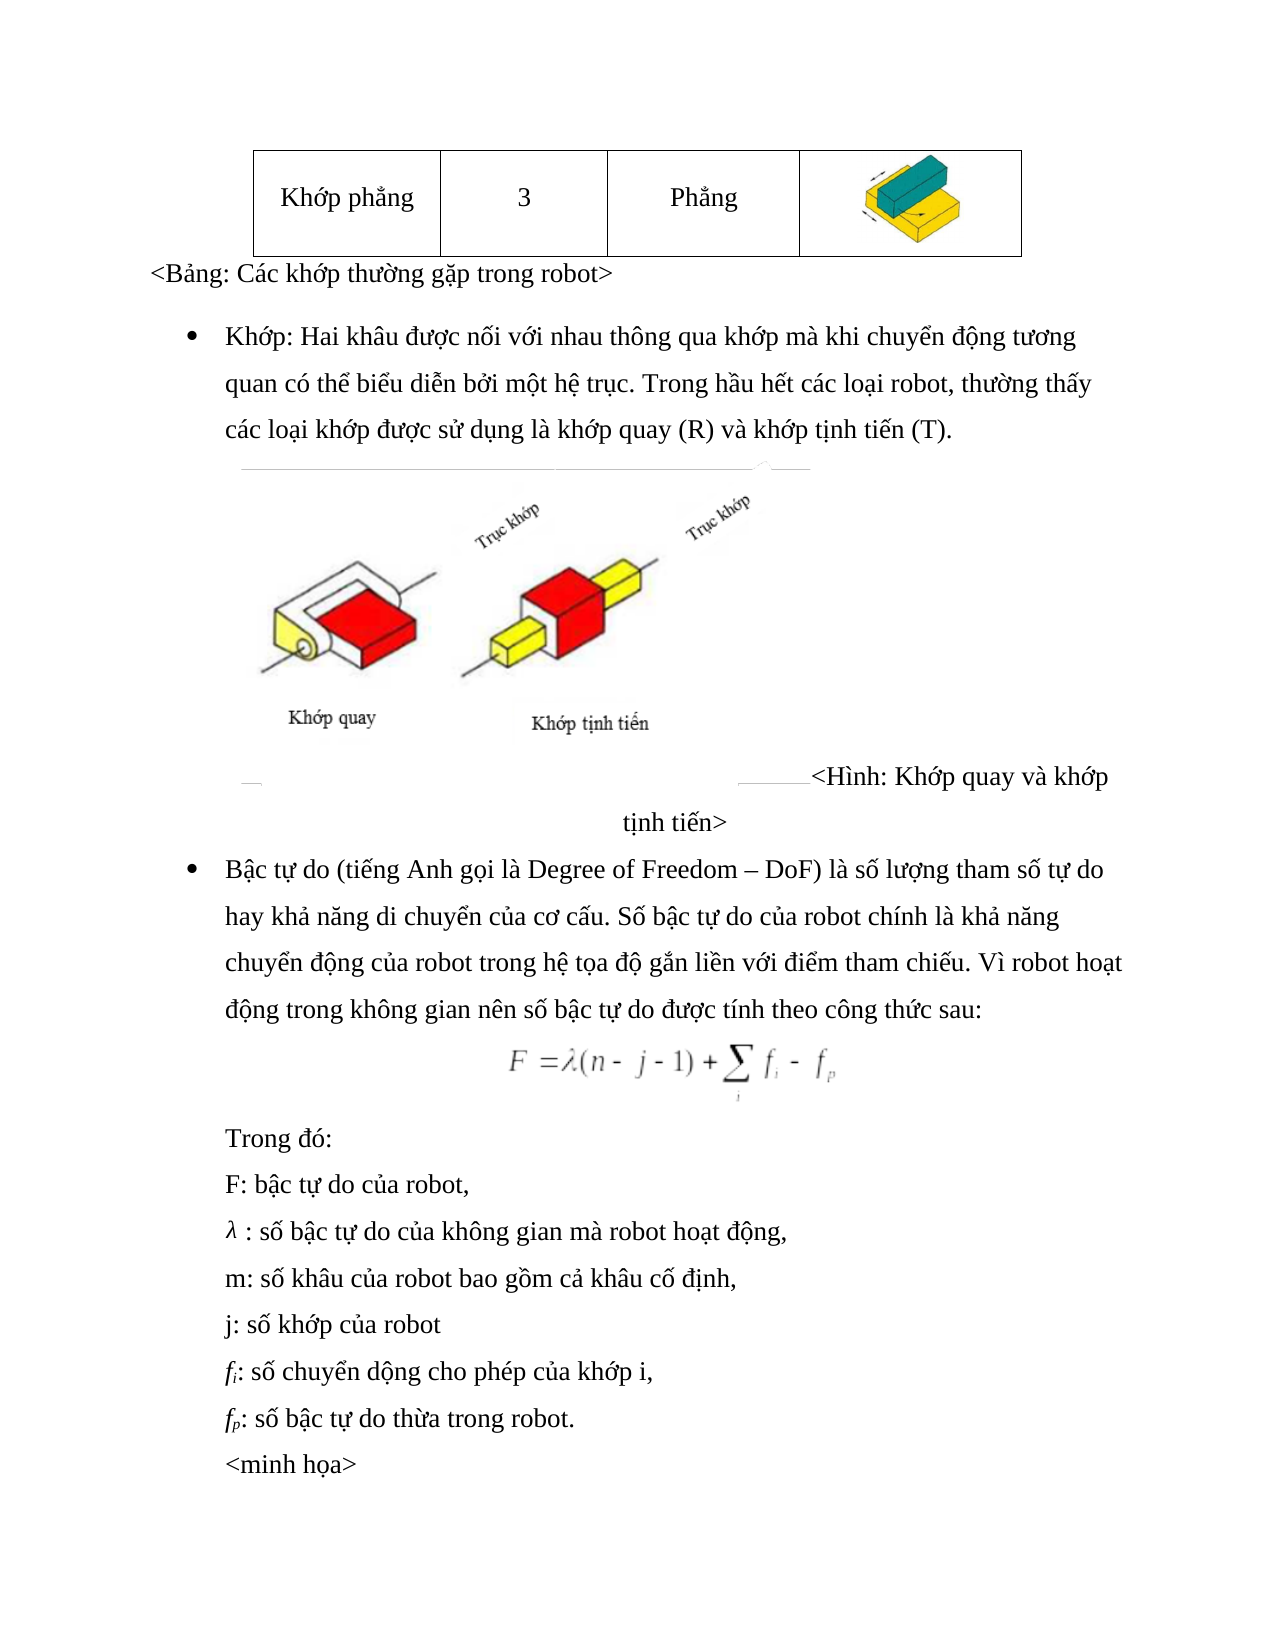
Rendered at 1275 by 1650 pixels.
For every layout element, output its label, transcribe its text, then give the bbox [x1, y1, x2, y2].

list Trong đó: [225, 1122, 1125, 1153]
picture [856, 151, 965, 243]
table_cell [800, 151, 1021, 256]
list F: bậc tự do của robot, : số bậc tự do của không gian mà robot hoạt động, m: số khâu của robot bao gồm cả khâu cố định, j: số khớp của robot fi: số chuyển dộng cho phép của khớp i, fp: số bậc tự do thừa trong robot. <minh họa> [225, 1168, 1125, 1480]
picture [241, 460, 811, 786]
list Bậc tự do (tiếng Anh gọi là Degree of Freedom – DoF) là số lượng tham số tự do hay khả năng di chuyển của cơ cấu. Số bậc tự do của robot chính là khả năng chuyển động của robot trong hệ tọa độ gắn liền với điểm tham chiếu. Vì robot hoạt động trong không gian nên số bậc tự do được tính theo công thức sau: [187, 853, 1125, 1024]
text <Bảng: Các khớp thường gặp trong robot> [150, 257, 1125, 288]
list Khớp: Hai khâu được nối với nhau thông qua khớp mà khi chuyển động tương quan có thể biểu diễn bởi một hệ trục. Trong hầu hết các loại robot, thường thấy các loại khớp được sử dụng là khớp quay (R) và khớp tịnh tiến (T). [187, 320, 1125, 444]
table_cell 3 [441, 151, 607, 256]
table_cell Khớp phẳng [254, 151, 440, 256]
table_cell Phẳng [608, 151, 799, 256]
